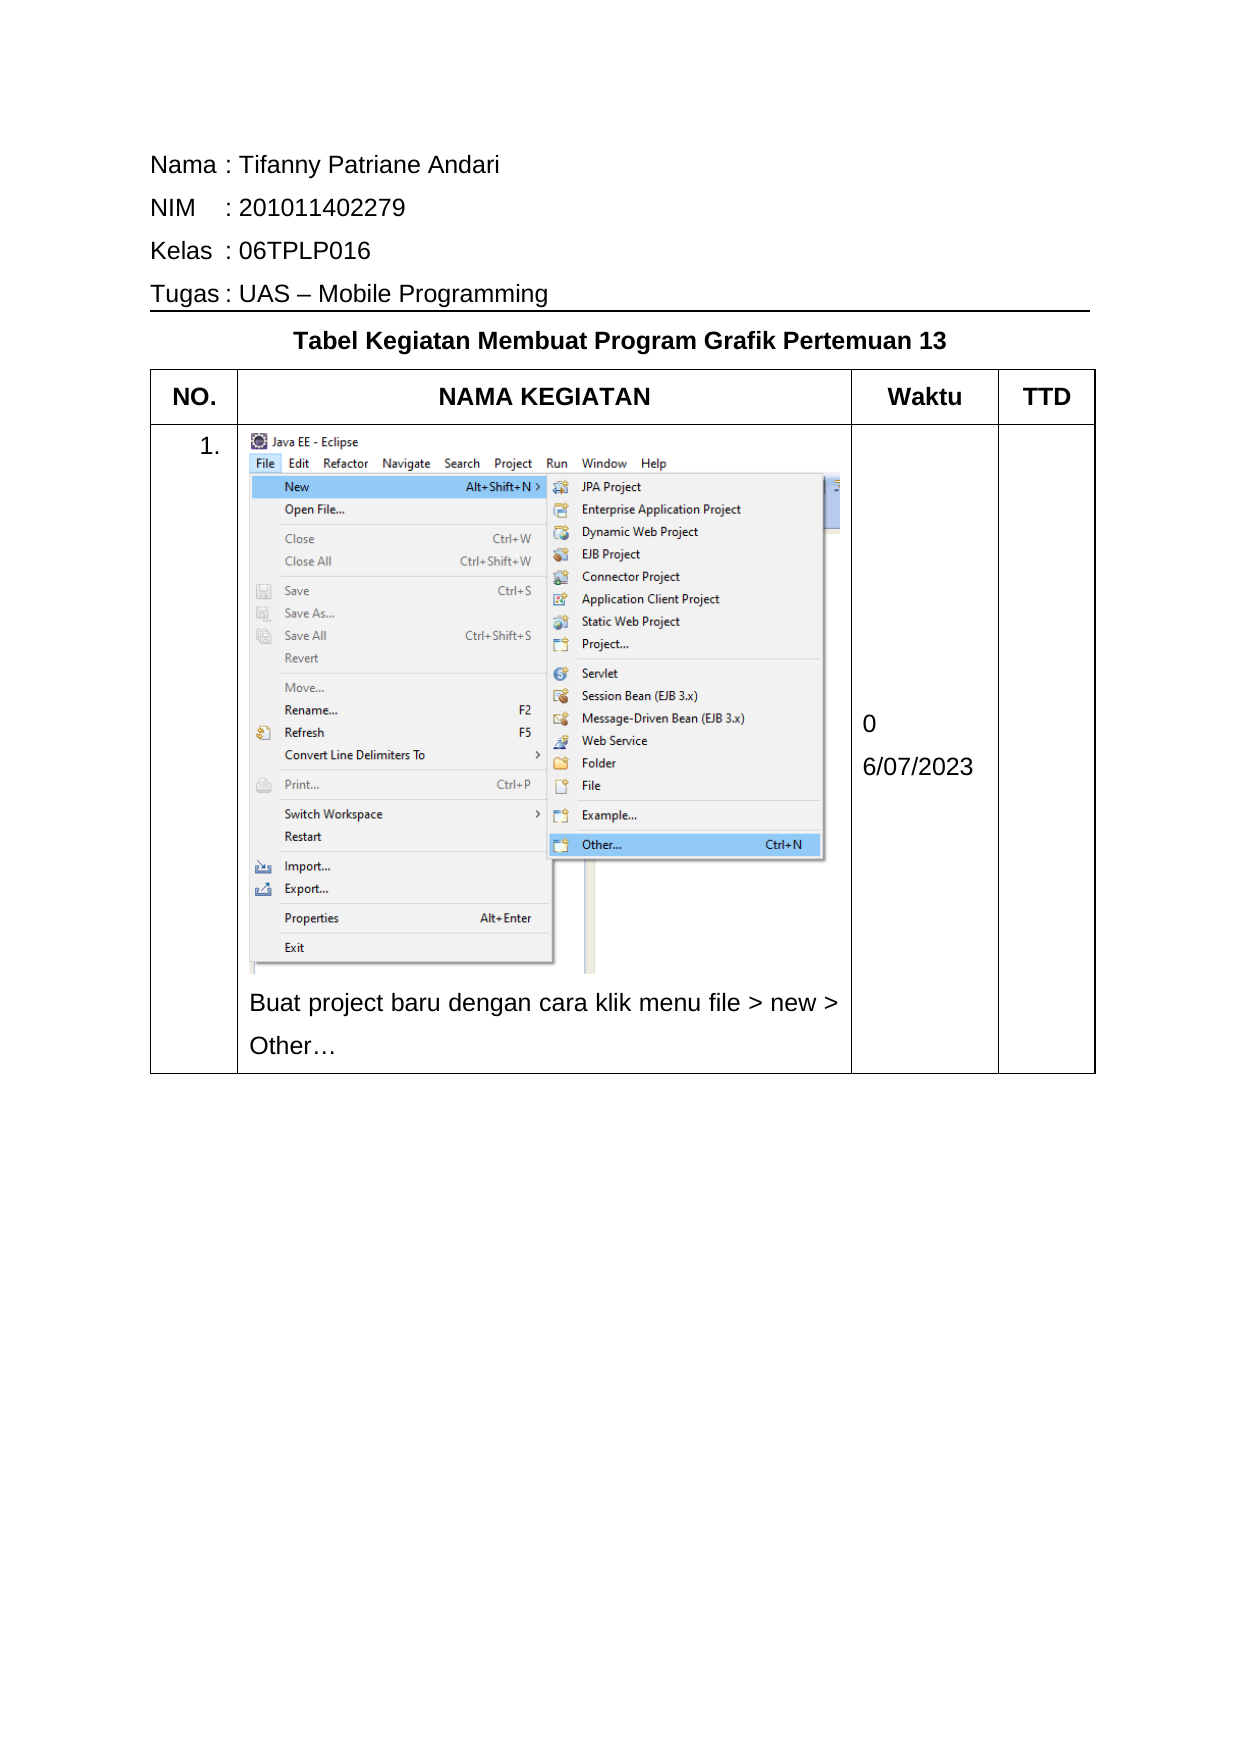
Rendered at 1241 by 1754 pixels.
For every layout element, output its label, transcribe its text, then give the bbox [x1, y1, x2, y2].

table_cell [999, 425, 1094, 1073]
table_header NAMA KEGIATAN [238, 370, 851, 424]
table_header TTD [999, 370, 1094, 424]
text Nama : Tifanny Patriane Andari NIM : 201011402279 Kelas : 06TPLP016 Tugas : UAS – Mobile Programming [150, 150, 1090, 310]
text Tabel Kegiatan Membuat Program Grafik Pertemuan 13 [150, 326, 1090, 355]
table_cell Buat project baru dengan cara klik menu file > new > Other… [238, 425, 851, 1073]
table_cell [151, 425, 237, 1073]
table_header Waktu [852, 370, 998, 424]
picture [249, 431, 840, 974]
table_header NO. [151, 370, 237, 424]
table_cell 06/07/2023 [852, 425, 998, 1073]
